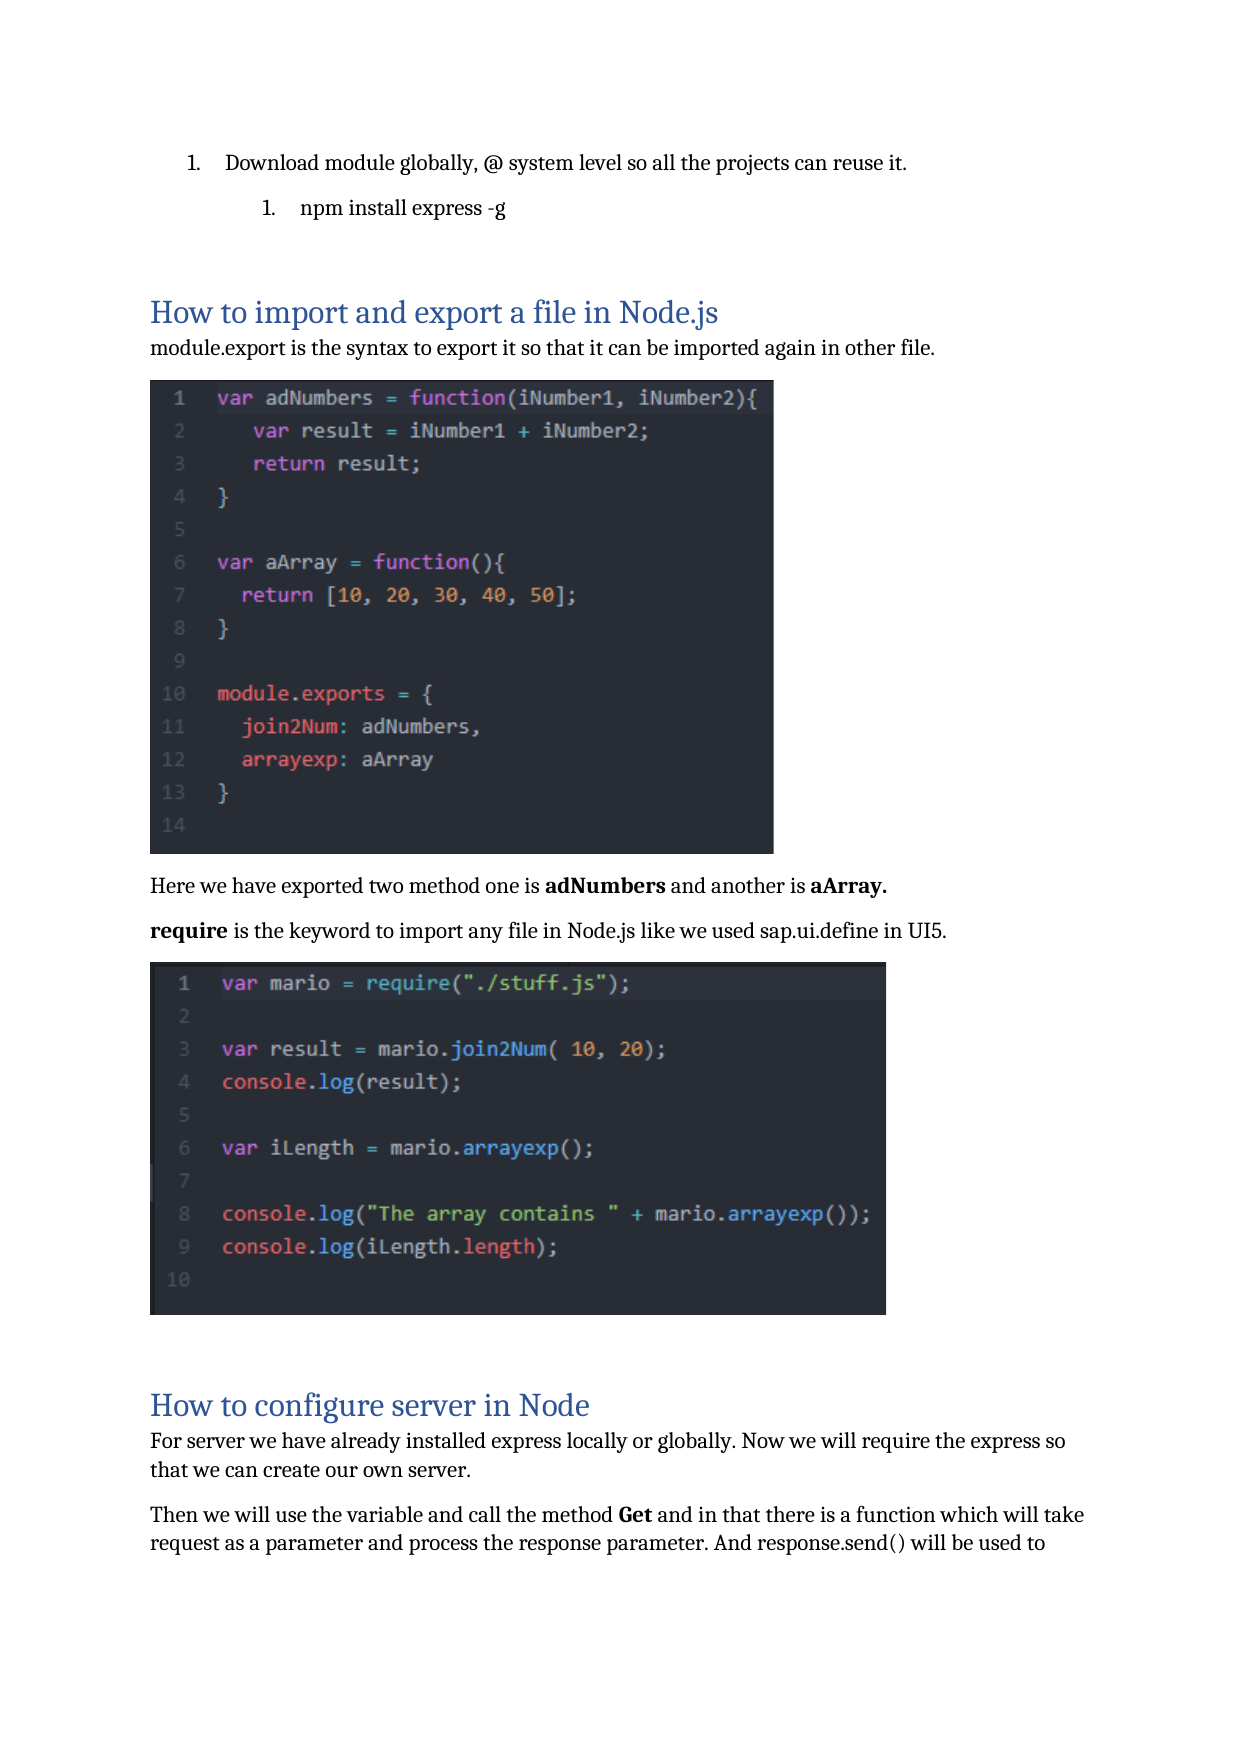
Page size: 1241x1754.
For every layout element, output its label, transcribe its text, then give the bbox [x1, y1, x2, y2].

list Download module globally, @ system level so all the projects can reuse it. [187, 150, 1090, 176]
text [150, 1501, 1090, 1556]
text For server we have already installed express locally or globally. Now we will require the express so that we can create our own server. [150, 1428, 1090, 1483]
list npm install express -g [262, 195, 1090, 221]
text Here we have exported two method one is adNumbers and another is aArray. [150, 872, 1090, 899]
subtitle How to import and export a file in Node.js [150, 294, 1090, 332]
picture [150, 962, 887, 1315]
text module.export is the syntax to export it so that it can be imported again in other file. [150, 335, 1090, 361]
picture [150, 380, 774, 854]
subtitle How to configure server in Node [150, 1387, 1090, 1425]
text require is the keyword to import any file in Node.js like we used sap.ui.define in UI5. [150, 918, 1090, 944]
